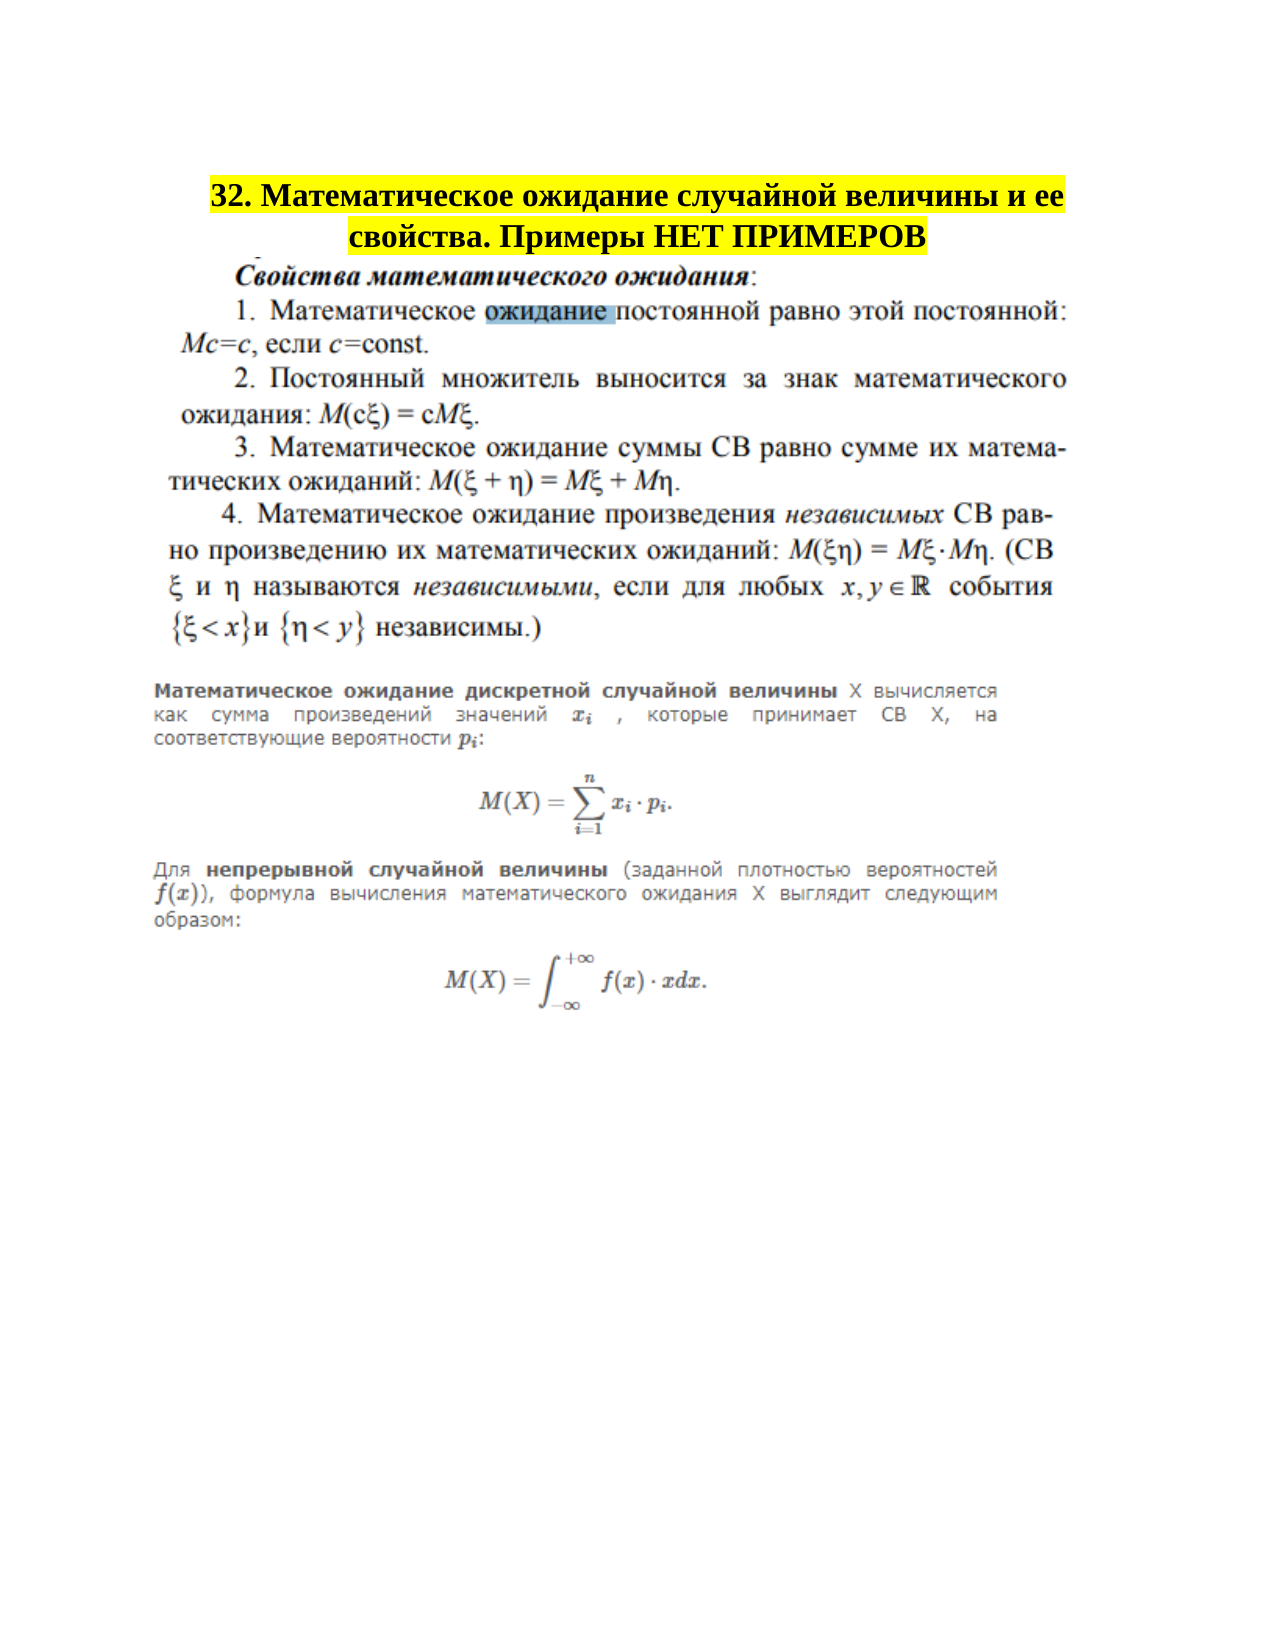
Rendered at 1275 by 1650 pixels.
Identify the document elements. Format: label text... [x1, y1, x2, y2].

picture [150, 465, 1061, 647]
picture [150, 257, 1100, 464]
picture [150, 665, 1008, 1043]
subtitle 32. Математическое ожидание случайной величины и ее свойства. Примеры НЕТ ПРИМЕРОВ [150, 175, 1125, 255]
